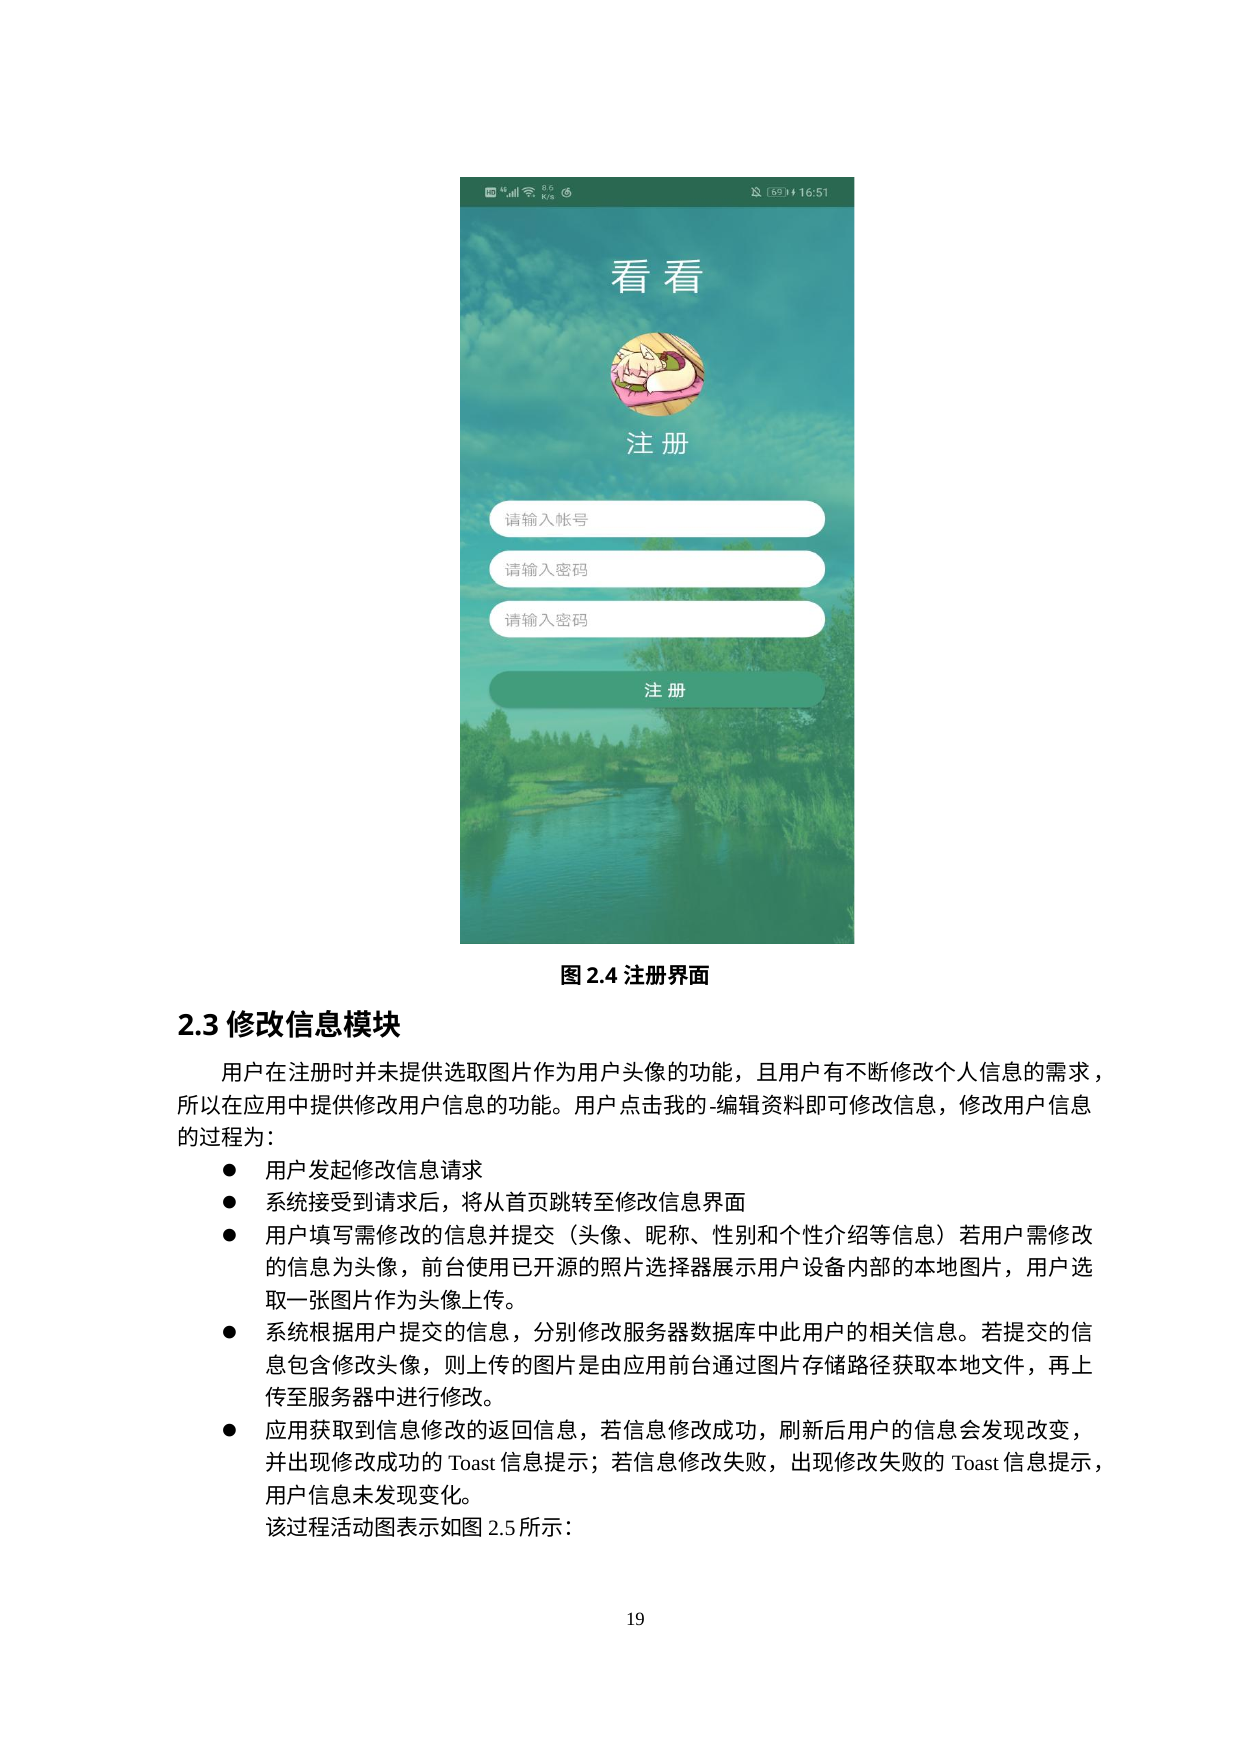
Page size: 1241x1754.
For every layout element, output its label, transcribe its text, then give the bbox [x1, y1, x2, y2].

picture [460, 177, 855, 944]
list 用户填写需修改的信息并提交（头像、昵称、性别和个性介绍等信息）若用户需修改的信息为头像，前台使用已开源的照片选择器展示用户设备内部的本地图片，用户选取一张图片作为头像上传。 [221, 1217, 1093, 1315]
list 系统根据用户提交的信息，分别修改服务器数据库中此用户的相关信息。若提交的信息包含修改头像，则上传的图片是由应用前台通过图片存储路径获取本地文件，再上传至服务器中进行修改。 [221, 1315, 1093, 1412]
text 该过程活动图表示如图2.5所示： [221, 1510, 1093, 1542]
text 用户在注册时并未提供选取图片作为用户头像的功能，且用户有不断修改个人信息的需求，所以在应用中提供修改用户信息的功能。用户点击我的-编辑资料即可修改信息，修改用户信息的过程为： [177, 1055, 1093, 1152]
subtitle 2.3 修改信息模块 [177, 990, 1093, 1055]
list 系统接受到请求后，将从首页跳转至修改信息界面 [221, 1185, 1093, 1217]
list 用户发起修改信息请求 [221, 1152, 1093, 1185]
list 应用获取到信息修改的返回信息，若信息修改成功，刷新后用户的信息会发现改变，并出现修改成功的Toast信息提示；若信息修改失败，出现修改失败的Toast信息提示，用户信息未发现变化。 [221, 1412, 1093, 1510]
text 图2.4 注册界面 [177, 957, 1093, 990]
